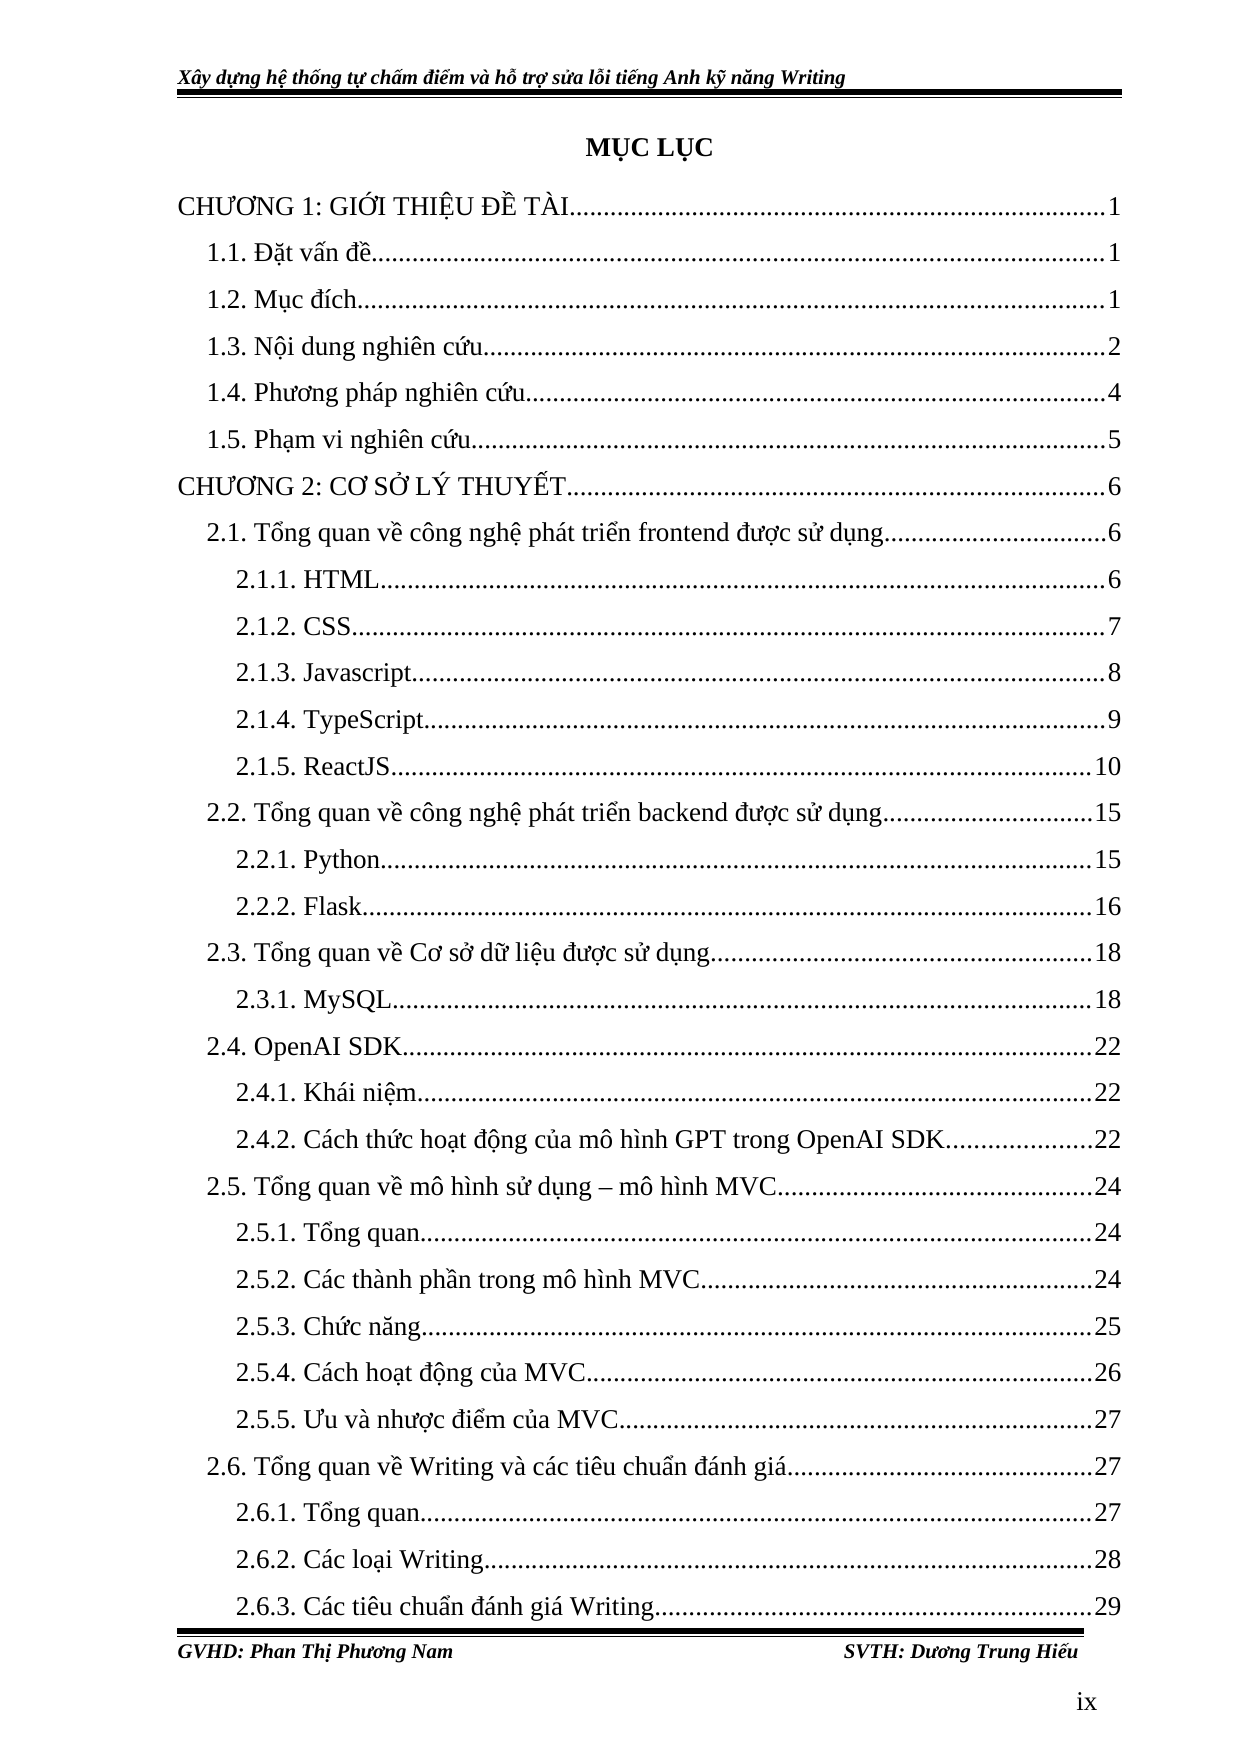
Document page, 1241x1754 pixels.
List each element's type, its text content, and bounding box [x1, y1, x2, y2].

text 2.5.2. Các thành phần trong mô hình MVC 24 [700, 1263, 1122, 1294]
text 2.1.5. ReactJS 10 [236, 750, 1122, 781]
text 1.2. Mục đích 1 [206, 283, 1122, 314]
text CHƯƠNG 2: CƠ SỞ LÝ THUYẾT 6 [177, 470, 1122, 501]
text 2.1.1. HTML 6 [236, 563, 1122, 594]
text 2.6. Tổng quan về Writing và các tiêu chuẩn đánh giá 27 [206, 1450, 1122, 1481]
text 2.1.2. CSS 7 [236, 610, 1122, 641]
text 2.5. Tổng quan về mô hình sử dụng – mô hình MVC 24 [206, 1170, 1122, 1201]
text 2.6.2. Các loại Writing 28 [236, 1543, 1122, 1574]
text 1.4. Phương pháp nghiên cứu 4 [206, 376, 1122, 408]
text 1.1. Đặt vấn đề 1 [206, 236, 1122, 268]
text 2.3. Tổng quan về Cơ sở dữ liệu được sử dụng 18 [206, 936, 1122, 968]
text 2.4. OpenAI SDK 22 [206, 1030, 1122, 1061]
text 2.1.4. TypeScript 9 [236, 703, 1122, 734]
text 1.5. Phạm vi nghiên cứu 5 [206, 423, 1122, 454]
text 2.1. Tổng quan về công nghệ phát triển frontend được sử dụng 6 [206, 516, 1122, 548]
text 2.2.1. Python 15 [236, 843, 1122, 874]
text 2.5.4. Cách hoạt động của MVC 26 [236, 1356, 1122, 1388]
text 2.3.1. MySQL 18 [236, 983, 1122, 1014]
text 2.5.3. Chức năng 25 [236, 1310, 296, 1341]
text 2.5.1. Tổng quan 24 [236, 1216, 1122, 1248]
text 2.4.1. Khái niệm 22 [236, 1076, 1122, 1108]
subtitle MỤC LỤC [177, 131, 1122, 162]
text 2.6.1. Tổng quan 27 [236, 1496, 1122, 1528]
text CHƯƠNG 1: GIỚI THIỆU ĐỀ TÀI 1 [177, 190, 1122, 221]
text 2.5.3. Chức năng 25 [421, 1310, 1122, 1341]
text 2.6.3. Các tiêu chuẩn đánh giá Writing 29 [236, 1590, 1122, 1621]
text 1.3. Nội dung nghiên cứu 2 [206, 330, 1122, 361]
text 2.1.3. Javascript 8 [236, 656, 1122, 688]
text 2.4.2. Cách thức hoạt động của mô hình GPT trong OpenAI SDK 22 [236, 1123, 1122, 1154]
text 2.2. Tổng quan về công nghệ phát triển backend được sử dụng 15 [206, 796, 1122, 828]
text 2.2.2. Flask 16 [236, 890, 1122, 921]
text 2.5.5. Ưu và nhược điểm của MVC 27 [619, 1403, 1122, 1434]
